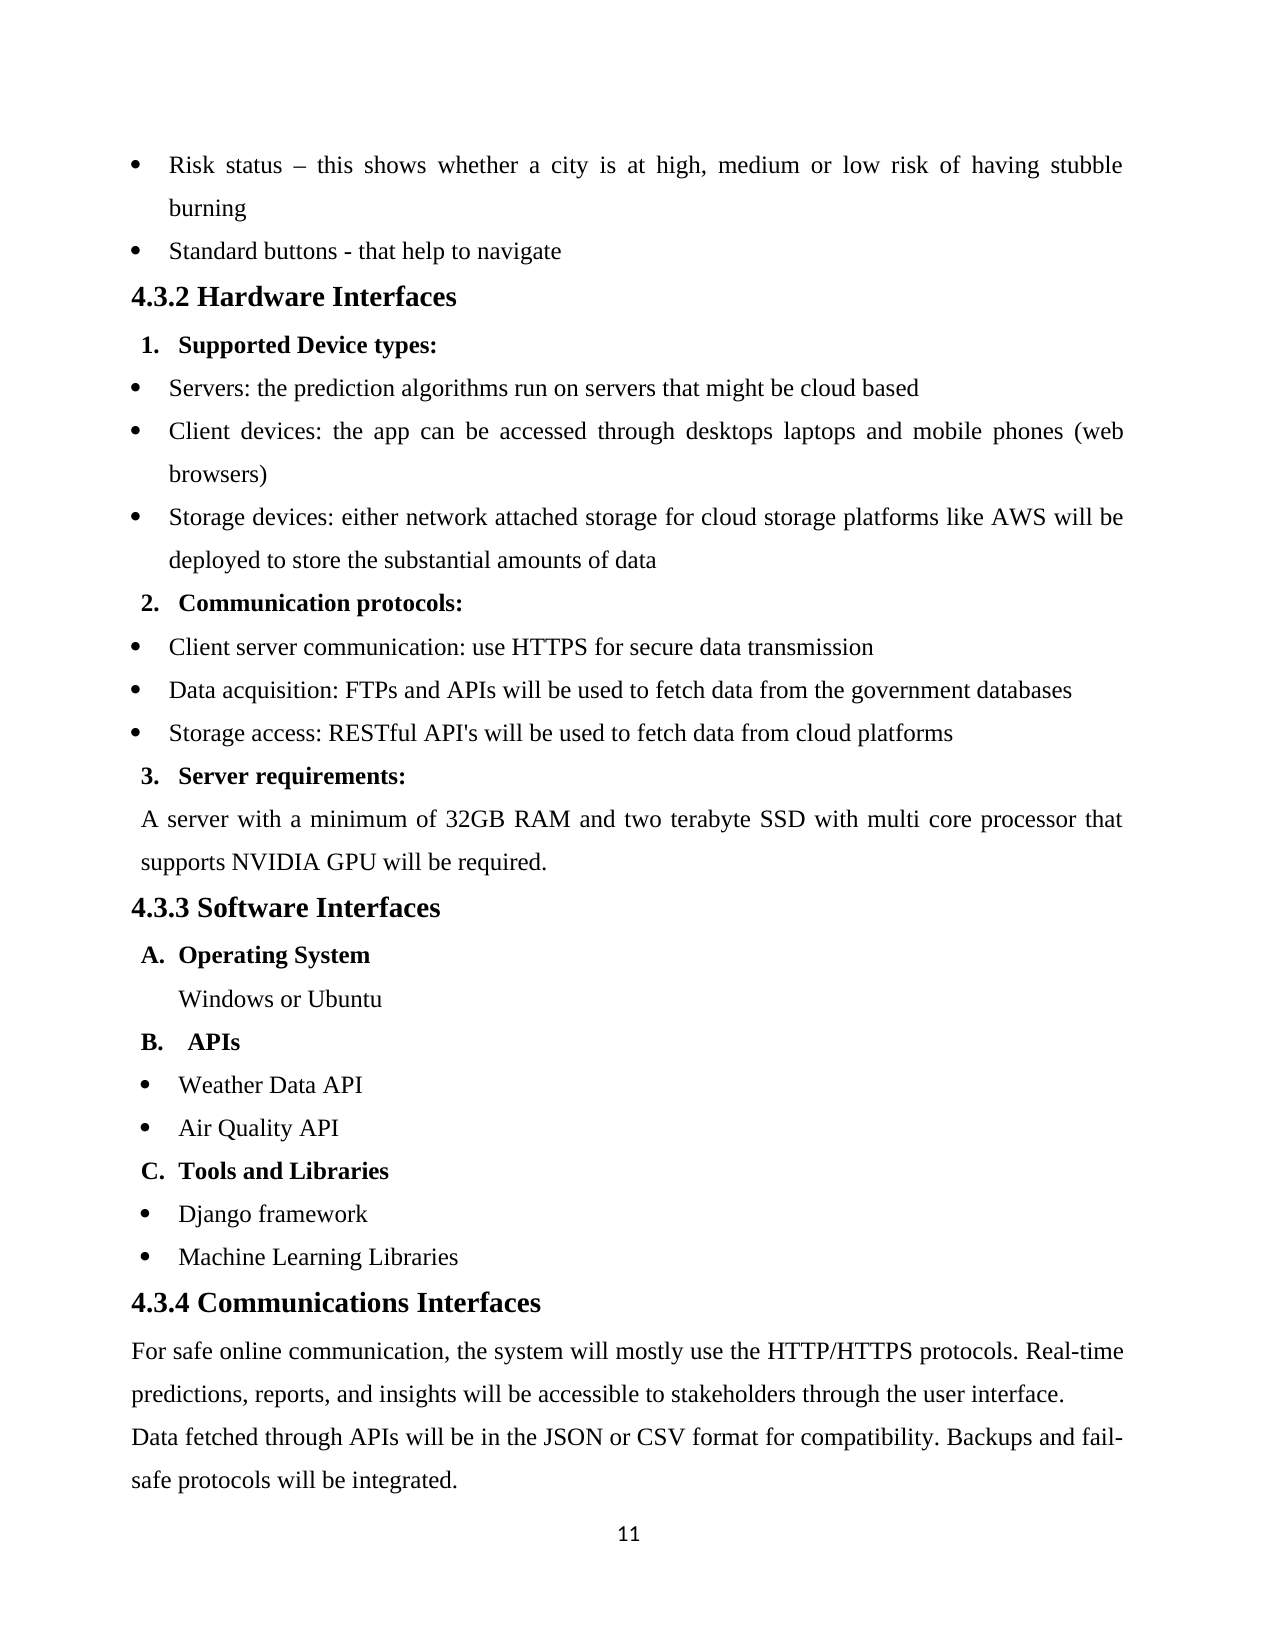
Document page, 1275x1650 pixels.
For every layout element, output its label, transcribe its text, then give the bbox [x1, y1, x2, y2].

text 4.3.2 Hardware Interfaces [131, 279, 1125, 313]
list Storage devices: either network attached storage for cloud storage platforms like AWS will be deployed to store the substantial amounts of data [131, 502, 1125, 574]
text For safe online communication, the system will mostly use the HTTP/HTTPS protocols. Real-time predictions, reports, and insights will be accessible to stakeholders through the user interface. [131, 1336, 1125, 1408]
list Client devices: the app can be accessed through desktops laptops and mobile phones (web browsers) [131, 416, 1125, 488]
list Machine Learning Libraries [141, 1242, 1125, 1271]
list Tools and Libraries [141, 1156, 1125, 1185]
list Air Quality API [141, 1113, 1125, 1142]
list Operating System [141, 941, 1125, 969]
list Servers: the prediction algorithms run on servers that might be cloud based [131, 373, 1125, 402]
list Storage access: RESTful API's will be used to fetch data from cloud platforms [131, 718, 1125, 747]
list Data acquisition: FTPs and APIs will be used to fetch data from the government databases [131, 675, 1125, 703]
list Communication protocols: [141, 588, 1125, 617]
list Django framework [141, 1199, 1125, 1228]
text A server with a minimum of 32GB RAM and two terabyte SSD with multi core processor that supports NVIDIA GPU will be required. [141, 804, 1125, 876]
list APIs [141, 1027, 1125, 1056]
list Standard buttons - that help to navigate [131, 236, 1125, 265]
list Client server communication: use HTTPS for secure data transmission [131, 632, 1125, 660]
list Supported Device types: [141, 330, 1125, 358]
text 4.3.4 Communications Interfaces [131, 1286, 1125, 1319]
text Data fetched through APIs will be in the JSON or CSV format for compatibility. Backups and fail-safe protocols will be integrated. [131, 1422, 1125, 1494]
list Weather Data API [141, 1070, 1125, 1099]
text 4.3.3 Software Interfaces [131, 890, 1125, 924]
text Windows or Ubuntu [178, 984, 1125, 1012]
list Risk status – this shows whether a city is at high, medium or low risk of having stubble burning [131, 150, 1125, 222]
list Server requirements: [141, 761, 1125, 790]
